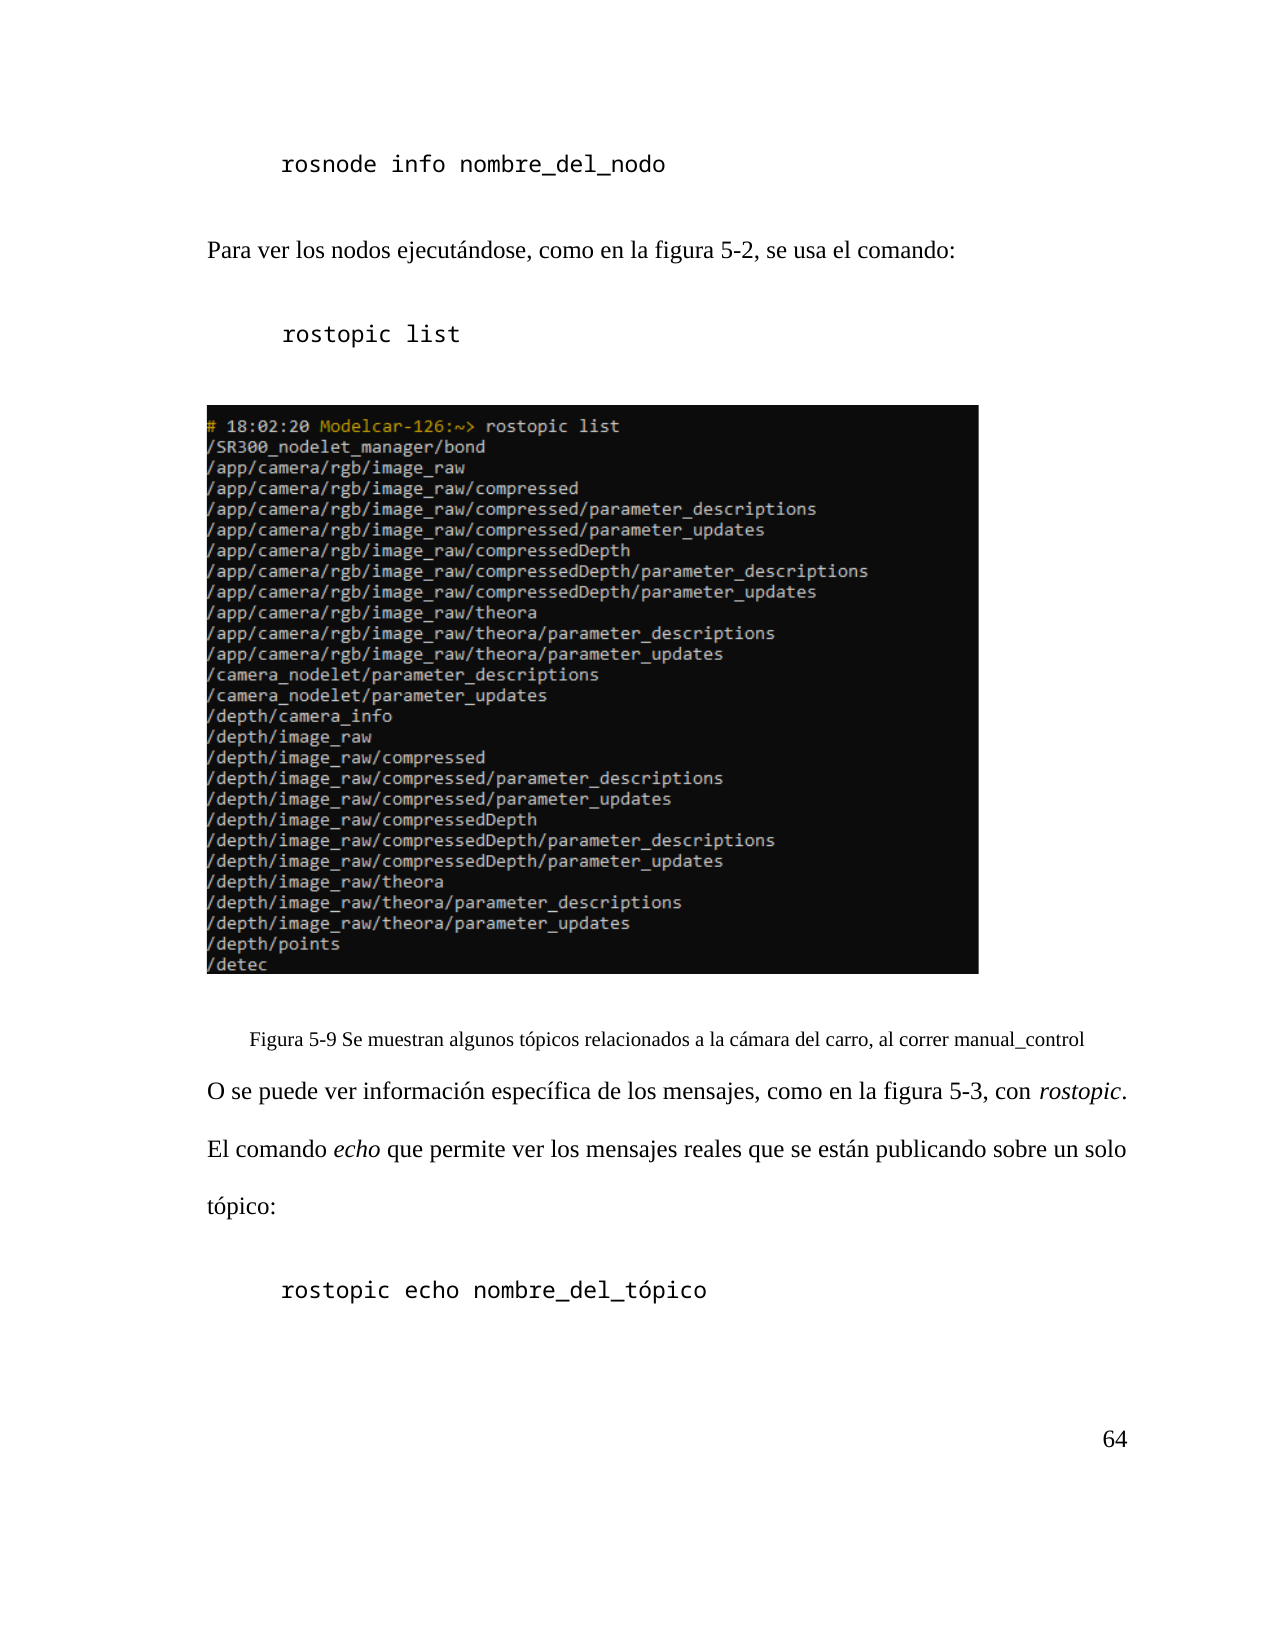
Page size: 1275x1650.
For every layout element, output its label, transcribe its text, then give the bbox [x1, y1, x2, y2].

text Figura 5-2 Se muestran algunos tópicos relacionados a la cámara del carro, al correr manual_control [207, 1027, 1127, 1051]
text rosnode info nombre_del_nodo [207, 148, 1127, 179]
text Para ver los nodos ejecutándose, como en la figura 5-2, se usa el comando: [207, 235, 1127, 264]
text rostopic echo nombre_del_tópico [207, 1274, 1127, 1305]
text O se puede ver información específica de los mensajes, como en la figura 5-3, con rostopic. El comando echo que permite ver los mensajes reales que se están publicando sobre un solo tópico: [207, 1076, 1127, 1220]
text rostopic list [207, 318, 1127, 349]
picture [206, 405, 979, 974]
